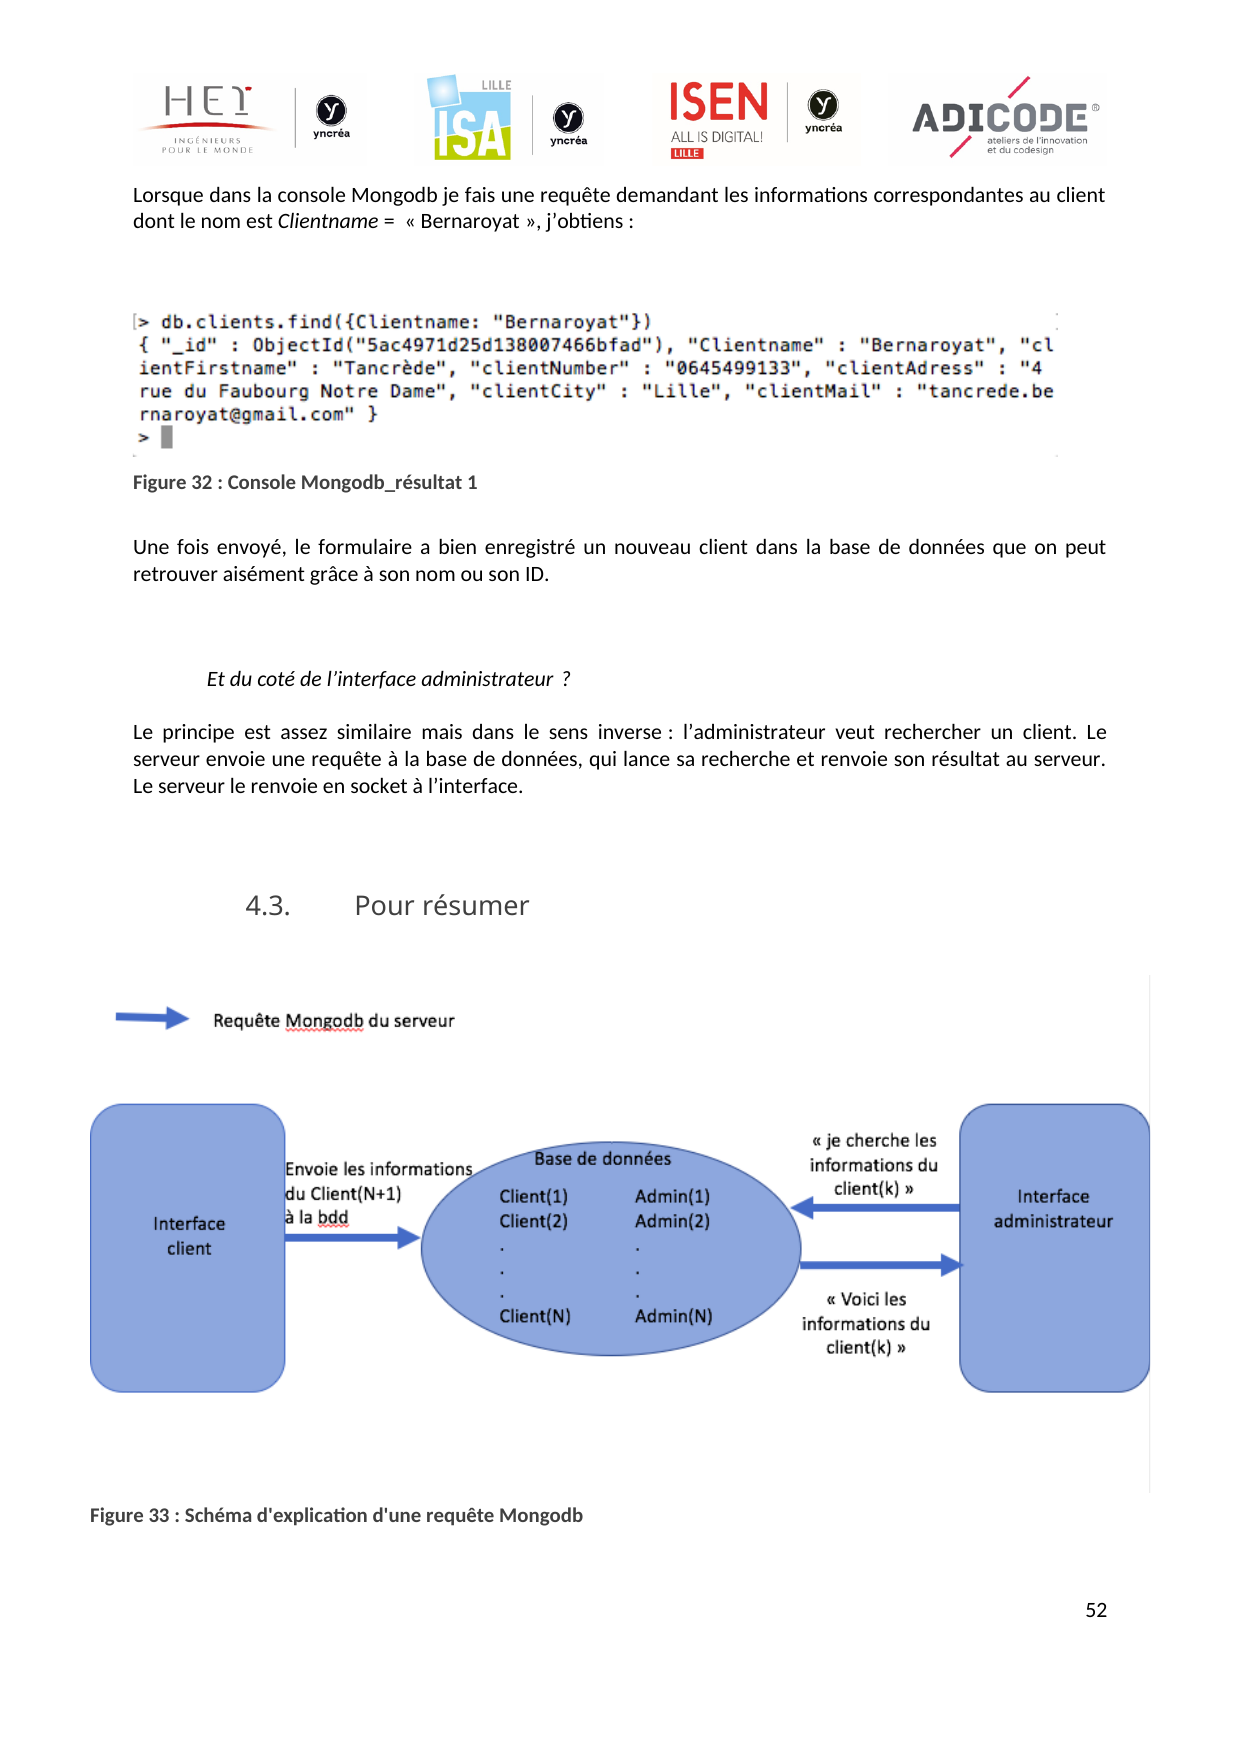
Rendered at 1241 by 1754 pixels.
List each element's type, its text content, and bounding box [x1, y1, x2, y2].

text Le principe est assez similaire mais dans le sens inverse : l’administrateur veut rechercher un client. Le serveur envoie une requête à la base de données, qui lance sa recherche et renvoie son résultat au serveur. Le serveur le renvoie en socket à l’interface. [133, 718, 1107, 798]
text Lorsque dans la console Mongodb je fais une requête demandant les informations correspondantes au client dont le nom est Clientname = « Bernaroyat », j’obtiens : [133, 181, 1107, 234]
text Figure 32 : Console Mongodb_résultat 1 [133, 469, 1107, 494]
picture [90, 975, 1151, 1493]
picture [132, 73, 1108, 166]
picture [132, 312, 1058, 457]
text Et du coté de l’interface administrateur ? [133, 665, 1107, 692]
text Une fois envoyé, le formulaire a bien enregistré un nouveau client dans la base de données que on peut retrouver aisément grâce à son nom ou son ID. [133, 533, 1107, 587]
subtitle Pour résumer [245, 887, 1107, 924]
